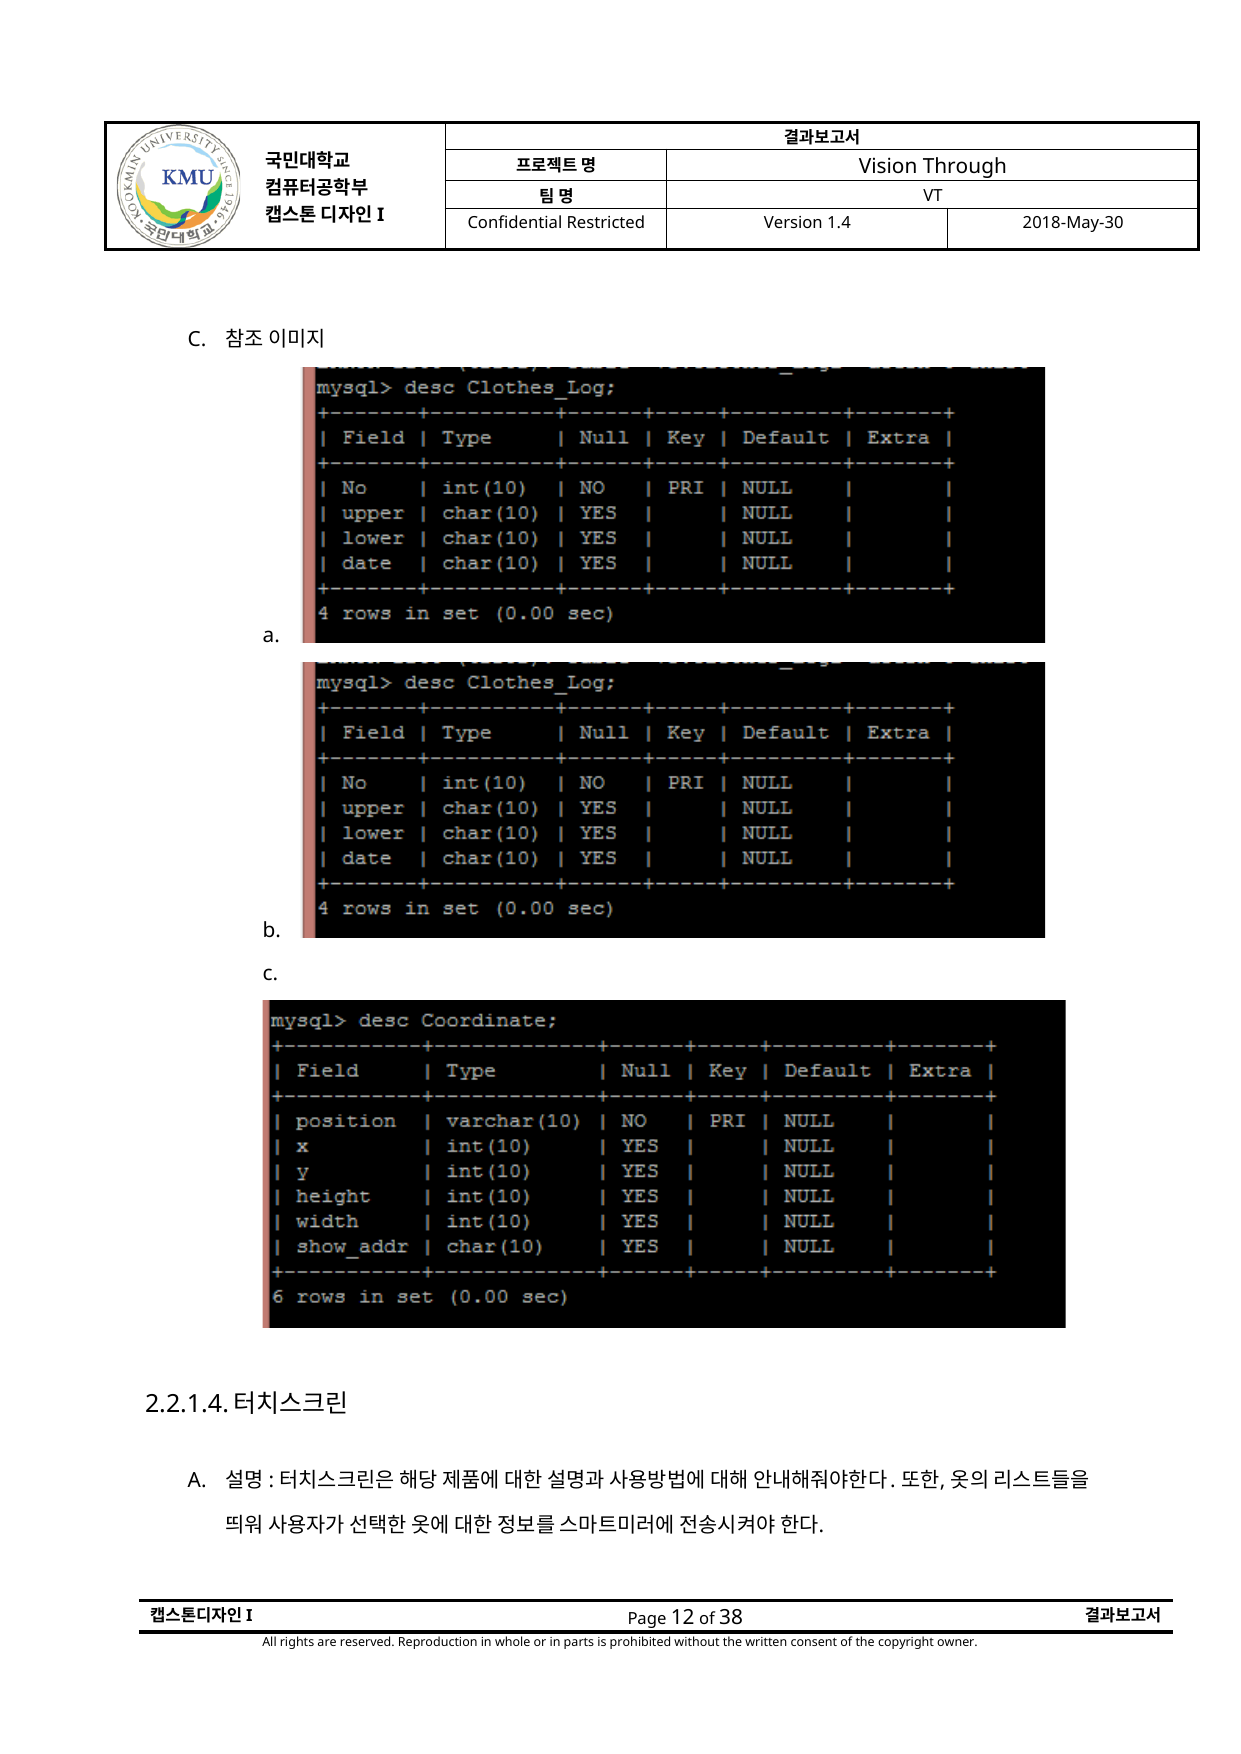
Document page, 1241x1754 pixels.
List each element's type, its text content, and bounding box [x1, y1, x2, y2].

picture [300, 662, 1046, 938]
subtitle 터치스크린 [145, 1384, 1090, 1420]
list 참조 이미지 [187, 322, 1090, 352]
picture [300, 367, 1046, 643]
picture [116, 124, 241, 248]
list 설명 : 터치스크린은 해당 제품에 대한 설명과 사용방법에 대해 안내해줘야한다. 또한, 옷의 리스트들을 띄워 사용자가 선택한 옷에 대한 정보를 스마트미러에 전송시켜야 한다. [187, 1463, 1090, 1539]
picture [262, 1000, 1066, 1328]
